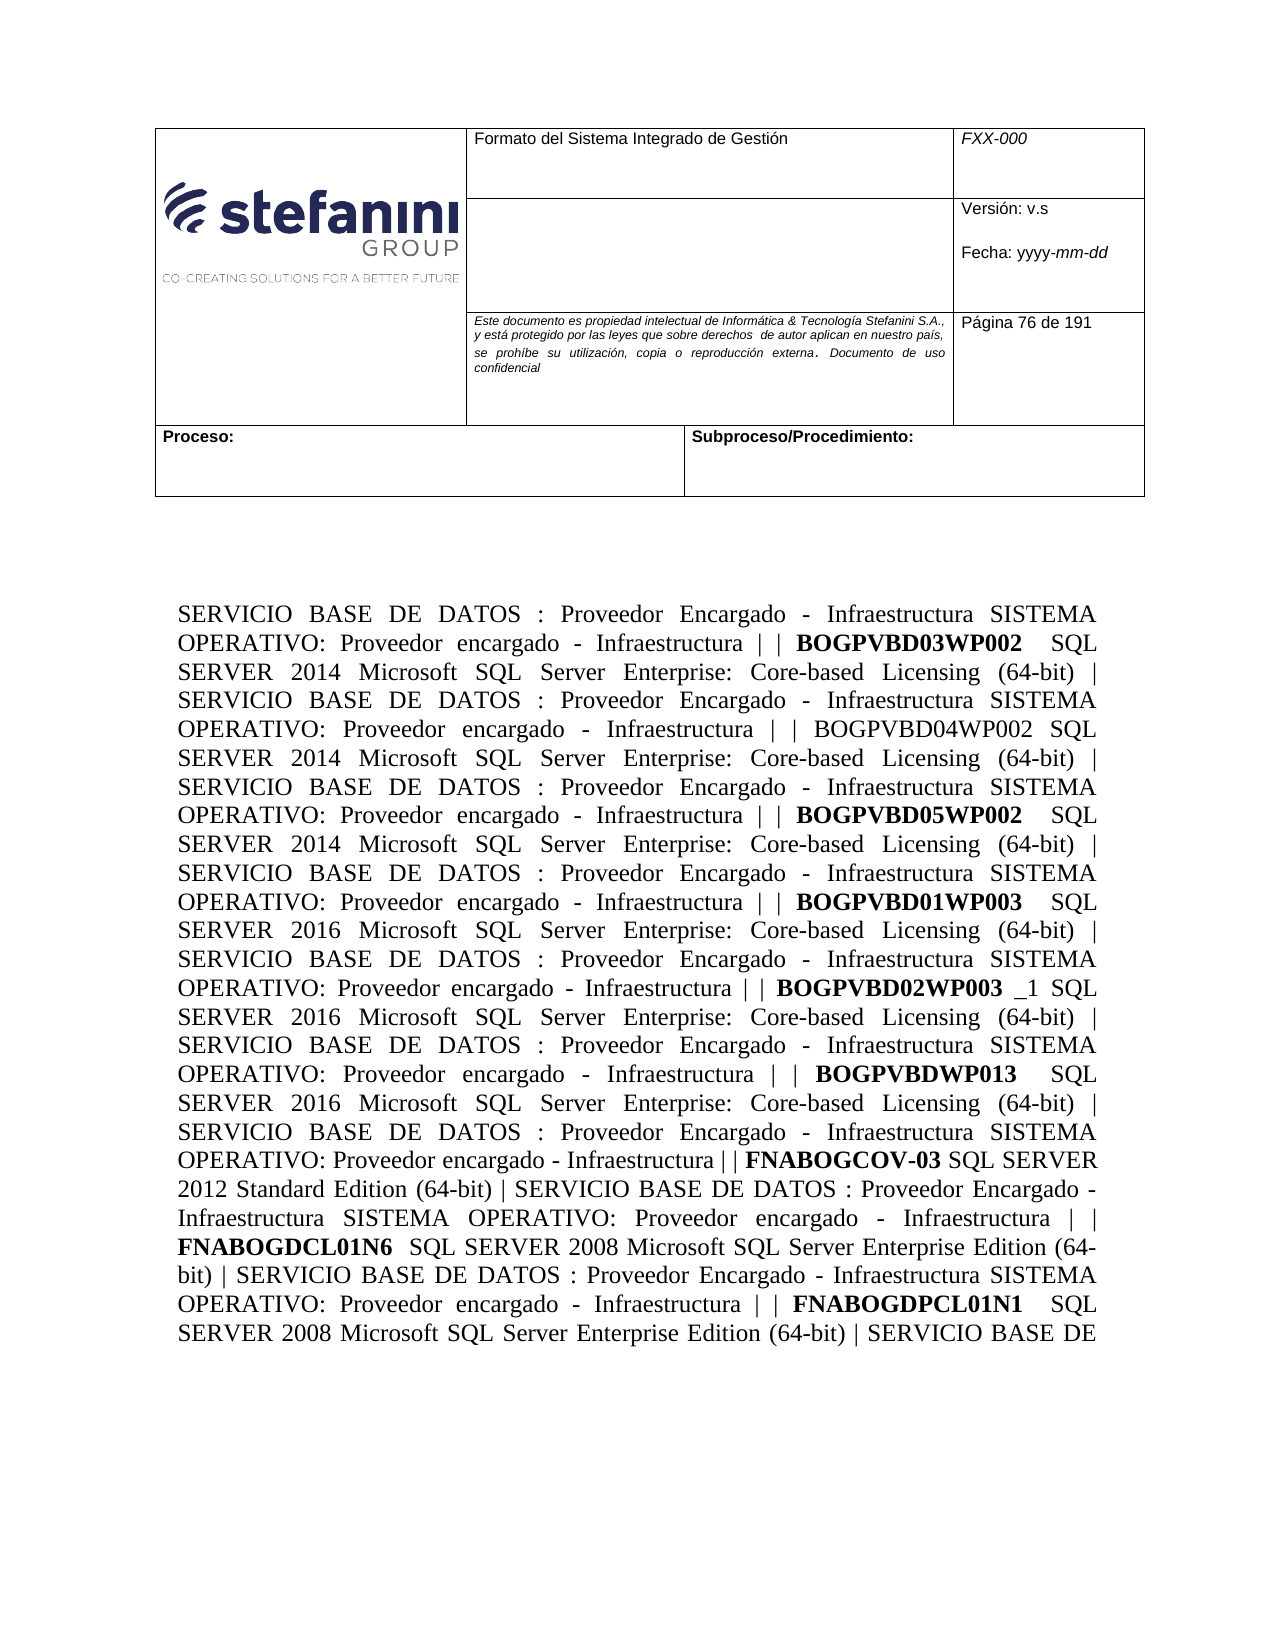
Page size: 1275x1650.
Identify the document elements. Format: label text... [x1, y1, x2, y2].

text SAP ASE Platform Edition Plataforma 16 SP11 SAP IQ nodo1 | SERVICIO BASE DE DATOS : Grupo Base de Datos FNA SISTEMA OPERATIVO: Proveedor encargado - Infraestructura | | FNABOGIQPRO2 SAP ASE Platform Edition Plataforma 16 SP11 SAP IQ nodo2 | SERVICIO BASE DE DATOS : Grupo Base de Datos FNA SISTEMA OPERATIVO: Proveedor encargado - Infraestructura | | FNABOGIQPRO CAPE | SERVICIO BASE DE DATOS : Grupo Base de Datos FNA SISTEMA OPERATIVO: Proveedor encargado - Infraestructura | | FNABOGPROD1 CAPE | SERVICIO BASE DE DATOS : Grupo Base de Datos FNA SISTEMA OPERATIVO: Proveedor encargado - Infraestructura | | FNABOGRSPRO SAP ASE Platform Edition Plataforma 16 SP11 SAP IQ | SERVICIO BASE DE DATOS : Proveedor Encargado - Infraestructura SISTEMA OPERATIVO: Proveedor encargado - Infraestructura | | fna-hanabipro SAP HANA Enterprise Edition Plataforma 1.0 SP12 | SERVICIO BASE DE DATOS : Proveedor Encargado - Infraestructura SISTEMA OPERATIVO: Proveedor encargado - Infraestructura | | FNABOGPREP1 SAP Adaptive Server Platform 16.0 SP03 PL06 | SERVICIO BASE DE DATOS : Proveedor Encargado - Infraestructura SISTEMA OPERATIVO: Proveedor encargado - Infraestructura | | JUPASCANG05BEG01 SAP Adaptive Server Platform 16.0 SP03 PL06 | SERVICIO BASE DE DATOS : Proveedor Encargado - Infraestructura SISTEMA OPERATIVO: Proveedor encargado - Infraestructura | | FNABOGPREP1_TSM SAP Adaptive Server Platform 16.0 SP03 PL06 | SERVICIO BASE DE DATOS : Proveedor Encargado - Infraestructura SISTEMA OPERATIVO: Proveedor encargado - Infraestructura | | FNABOGPRUE SAP Adaptive Server Platform 16.0 SP03 PL06 | SERVICIO BASE DE DATOS : Proveedor Encargado - Infraestructura SISTEMA OPERATIVO: Proveedor encargado - Infraestructura | | FNABOGIQPRE SAP ASE Platform Edition Plataforma 16 SP11 SAP IQ | SERVICIO BASE DE DATOS : Proveedor Encargado - Infraestructura SISTEMA OPERATIVO: Proveedor encargado - Infraestructura | | FNABOGRSPRU SAP ASE Platform Edition Plataforma 16 SP11 SAP IQ | SERVICIO BASE DE DATOS : Proveedor Encargado - Infraestructura SISTEMA OPERATIVO: Proveedor encargado - Infraestructura | | fna-hanabiqa SAP HANA Enterprise Edition Plataforma 1.0 SP12 | SERVICIO BASE DE DATOS : Proveedor Encargado - Infraestructura SISTEMA OPERATIVO: Proveedor encargado - Infraestructura | | FNABOGAPP008 SAP Data Services 4.2 | SERVICIO BASE DE DATOS : Proveedor Encargado - Infraestructura SISTEMA OPERATIVO: Proveedor encargado - Infraestructura | | FNABOGPAPP005 SAP Data Services 4.2 | SERVICIO BASE DE DATOS : Proveedor Encargado - Infraestructura SISTEMA OPERATIVO: Proveedor encargado - Infraestructura | | FNABOGBOPRO SAP Business Objects Enterprise Premiun 4.2 | SERVICIO BASE DE DATOS : Proveedor Encargado - Infraestructura SISTEMA OPERATIVO: Proveedor encargado - Infraestructura | | FNABOGPBO SAP Business Objects Enterprise Premiun 4.2 | SERVICIO BASE DE DATOS : Proveedor Encargado - Infraestructura SISTEMA OPERATIVO: Proveedor encargado - Infraestructura | | BOGPVPPWP018 Oracle Database 11g Release 11.2.0.4.0 | SERVICIO BASE DE DATOS : Proveedor Encargado - Infraestructura SISTEMA OPERATIVO: Proveedor encargado - Infraestructura | | FNABOGBDOR01 Oracle Database 11g Release 11.2.0.4.0 | SERVICIO BASE DE DATOS : Proveedor Encargado - Infraestructura SISTEMA OPERATIVO: Proveedor encargado - Infraestructura | | FNABOGGIT-01 Oracle Database 12c Standard Edition Release 12.1.0.2.0 - 64bit Production | SERVICIO BASE DE DATOS : Proveedor Encargado - Infraestructura SISTEMA OPERATIVO: Proveedor encargado - Infraestructura | | BOGPVPPWP023 SQL SERVER 2008 Microsoft SQL Server Enterprise Edition (64-bit) | SERVICIO BASE DE DATOS : Proveedor Encargado - Infraestructura SISTEMA OPERATIVO: Proveedor encargado - Infraestructura | | FNABOGCL01BD02 SQL SERVER 2008 Microsoft SQL Server Enterprise Edition (64-bit) | SERVICIO BASE DE DATOS : Proveedor Encargado - Infraestructura SISTEMA OPERATIVO: Proveedor encargado - Infraestructura | | BOGPVBD01WP002 SQL SERVER 2014 Microsoft SQL Server Enterprise: Core-based Licensing (64-bit) | SERVICIO BASE DE DATOS : Proveedor Encargado - Infraestructura SISTEMA OPERATIVO: Proveedor encargado - Infraestructura | | BOGPVBD02WP002 _2 SQL SERVER 2014 Microsoft SQL Server Enterprise: Core-based Licensing (64-bit) | SERVICIO BASE DE DATOS : Proveedor Encargado - Infraestructura SISTEMA OPERATIVO: Proveedor encargado - Infraestructura | | BOGPVBD03WP002 SQL SERVER 2014 Microsoft SQL Server Enterprise: Core-based Licensing (64-bit) | SERVICIO BASE DE DATOS : Proveedor Encargado - Infraestructura SISTEMA OPERATIVO: Proveedor encargado - Infraestructura | | BOGPVBD04WP002 SQL SERVER 2014 Microsoft SQL Server Enterprise: Core-based Licensing (64-bit) | SERVICIO BASE DE DATOS : Proveedor Encargado - Infraestructura SISTEMA OPERATIVO: Proveedor encargado - Infraestructura | | BOGPVBD05WP002 SQL SERVER 2014 Microsoft SQL Server Enterprise: Core-based Licensing (64-bit) | SERVICIO BASE DE DATOS : Proveedor Encargado - Infraestructura SISTEMA OPERATIVO: Proveedor encargado - Infraestructura | | BOGPVBD01WP003 SQL SERVER 2016 Microsoft SQL Server Enterprise: Core-based Licensing (64-bit) | SERVICIO BASE DE DATOS : Proveedor Encargado - Infraestructura SISTEMA OPERATIVO: Proveedor encargado - Infraestructura | | BOGPVBD02WP003 _1 SQL SERVER 2016 Microsoft SQL Server Enterprise: Core-based Licensing (64-bit) | SERVICIO BASE DE DATOS : Proveedor Encargado - Infraestructura SISTEMA OPERATIVO: Proveedor encargado - Infraestructura | | BOGPVBDWP013 SQL SERVER 2016 Microsoft SQL Server Enterprise: Core-based Licensing (64-bit) | SERVICIO BASE DE DATOS : Proveedor Encargado - Infraestructura SISTEMA OPERATIVO: Proveedor encargado - Infraestructura | | FNABOGCOV-03 SQL SERVER 2012 Standard Edition (64-bit) | SERVICIO BASE DE DATOS : Proveedor Encargado - Infraestructura SISTEMA OPERATIVO: Proveedor encargado - Infraestructura | | FNABOGDCL01N6 SQL SERVER 2008 Microsoft SQL Server Enterprise Edition (64-bit) | SERVICIO BASE DE DATOS : Proveedor Encargado - Infraestructura SISTEMA OPERATIVO: Proveedor encargado - Infraestructura | | FNABOGDPCL01N1 SQL SERVER 2008 Microsoft SQL Server Enterprise Edition (64-bit) | SERVICIO BASE DE DATOS : Proveedor Encargado - Infraestructura SISTEMA OPERATIVO: Proveedor encargado - Infraestructura | | FNABOGDCL01N5 SQL SERVER 2008 Microsoft SQL Server Enterprise Edition (64-bit) | SERVICIO BASE DE DATOS : Proveedor Encargado - Infraestructura SISTEMA OPERATIVO: Proveedor encargado - Infraestructura | | FNABOGCCL02BD02 SQL SERVER 2014 Microsoft SQL Server Enterprise: Core-based Licensing (64-bit) | SERVICIO BASE DE DATOS : Proveedor Encargado - Infraestructura SISTEMA OPERATIVO: Proveedor encargado - Infraestructura | | FNABOGCCL02BD01 SQL SERVER 2014 Microsoft SQL Server Enterprise: Core-based Licensing (64-bit) | SERVICIO BASE DE DATOS : Proveedor Encargado - Infraestructura SISTEMA OPERATIVO: Proveedor encargado - Infraestructura | | FNABOGCCL02BD04 SQL SERVER 2014 Microsoft SQL Server Enterprise: Core-based Licensing (64-bit) | SERVICIO BASE DE DATOS : Proveedor Encargado - Infraestructura SISTEMA OPERATIVO: Proveedor encargado - Infraestructura | | BOGPVBD01WC002** PMSSQL2016 SQL SERVER 2016 Microsoft SQL Server Enterprise: Core-based Licensing (64-bit) | SERVICIO BASE DE DATOS : Proveedor Encargado - Infraestructura SISTEMA OPERATIVO: Proveedor encargado - Infraestructura | | FNABOGCCL04BD02 SQL SERVER 2016 Microsoft SQL Server Enterprise: Core-based Licensing (64-bit) | SERVICIO BASE DE DATOS : Proveedor Encargado - Infraestructura SISTEMA OPERATIVO: Proveedor encargado - Infraestructura | | BOGPVBD02WC002 SQL SERVER 2016 Microsoft SQL Server Enterprise: Core-based Licensing (64-bit) | SERVICIO BASE DE DATOS : Proveedor Encargado - Infraestructura SISTEMA OPERATIVO: Proveedor encargado - Infraestructura | | BOGPVBDWC007** SQL SERVER 2016 | SERVICIO BASE DE DATOS : Proveedor Encargado - Infraestructura SISTEMA OPERATIVO: Proveedor encargado - Infraestructura | | FNABOGCDBAPP DB2 Enterprise Server Edition 64 bits | SERVICIO BASE DE DATOS : Proveedor Encargado - Infraestructura SISTEMA OPERATIVO: Proveedor encargado - Infraestructura | | FNABOGDBAPP_68 DB2 Enterprise Server Edition 64 bitsFNABOGDBAPP_68 | SERVICIO BASE DE DATOS : Proveedor Encargado - Infraestructura SISTEMA OPERATIVO: Proveedor encargado - Infraestructura | | FNABOGPDBAPP DB2 Enterprise Server Edition 64 bits | SERVICIO BASE DE DATOS : Proveedor Encargado - Infraestructura SISTEMA OPERATIVO: Proveedor encargado - Infraestructura | | FNABOGSDBP DB2 9.7.0.11 / 10.5.0.8 | SERVICIO BASE DE DATOS : Proveedor Encargado - Infraestructura SISTEMA OPERATIVO: Proveedor encargado - Infraestructura | [177, 599, 1098, 1347]
picture [162, 182, 460, 286]
